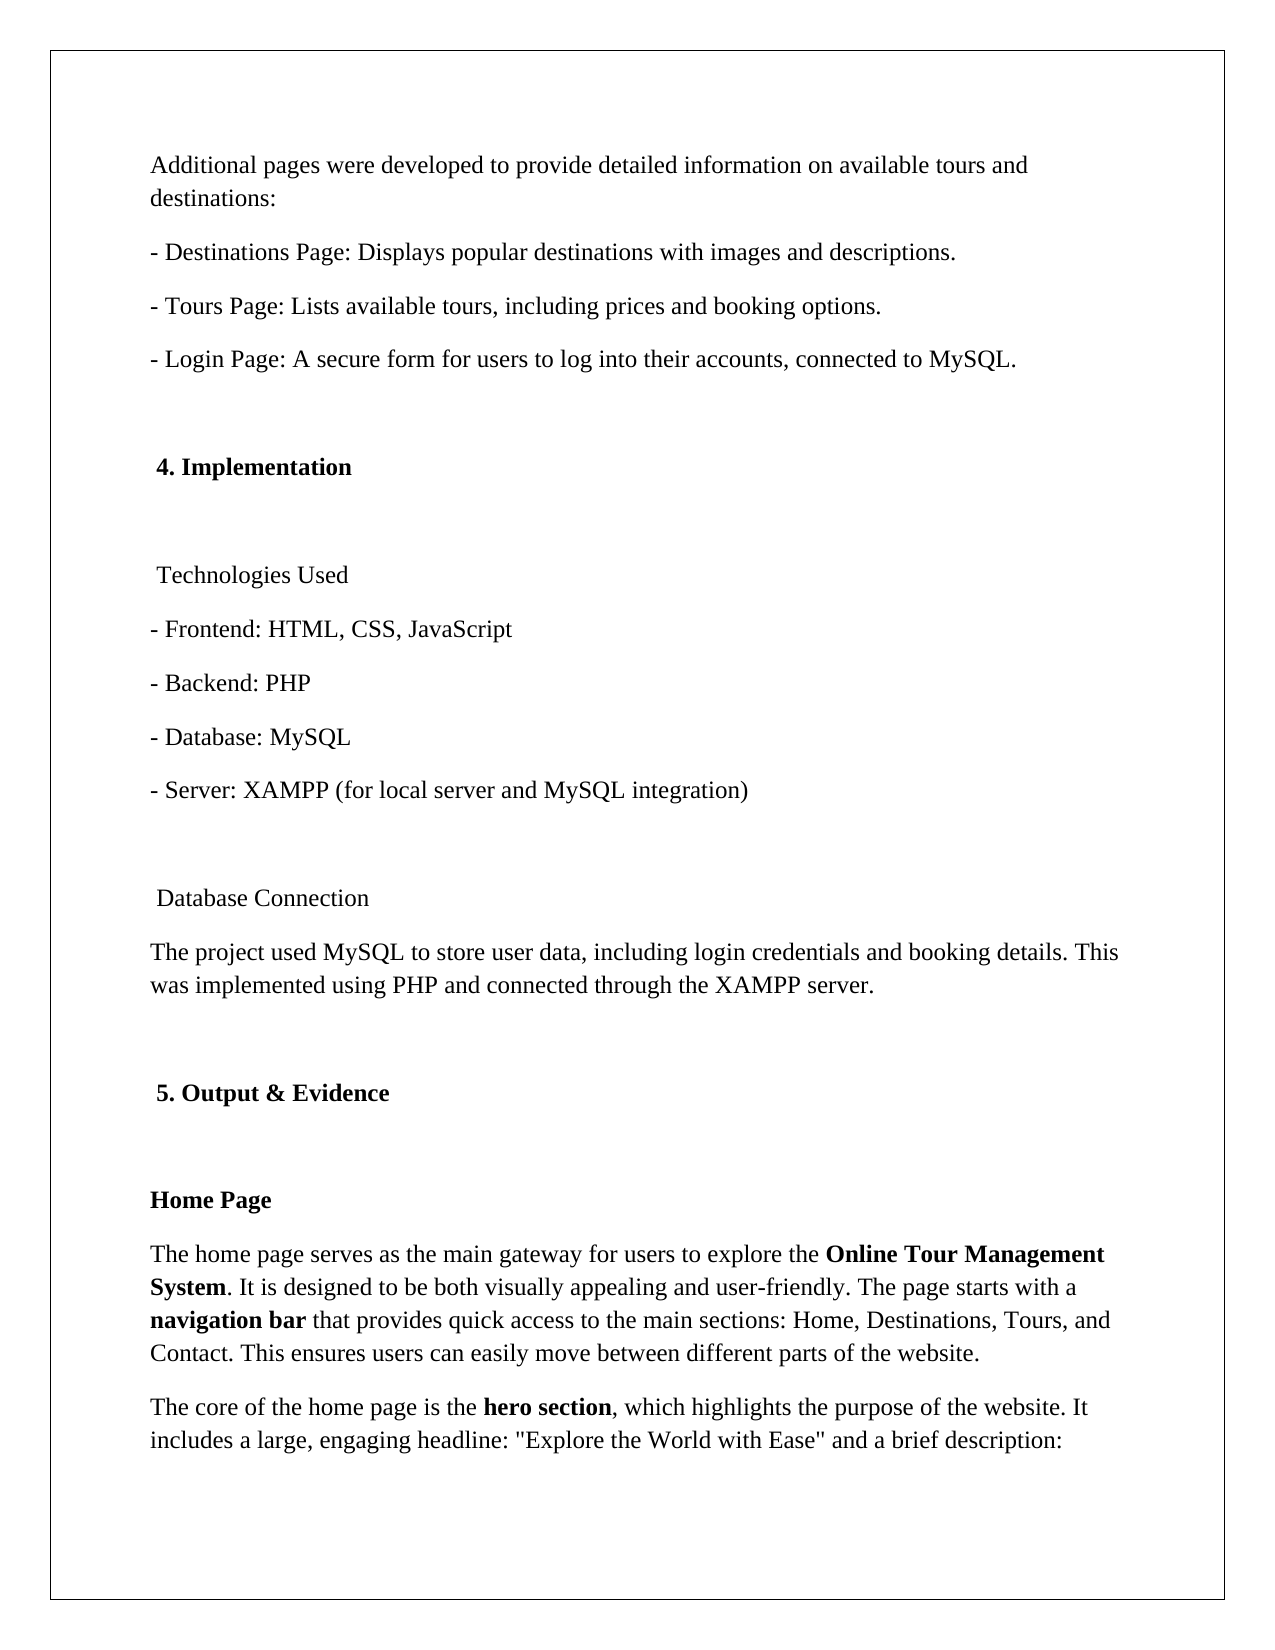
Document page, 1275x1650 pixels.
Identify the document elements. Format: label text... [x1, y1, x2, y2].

text Database Connection [150, 883, 1125, 912]
text Technologies Used [150, 560, 1125, 589]
text - Frontend: HTML, CSS, JavaScript [150, 614, 1125, 643]
text - Destinations Page: Displays popular destinations with images and descriptions. [150, 237, 1125, 266]
text - Login Page: A secure form for users to log into their accounts, connected to MySQL. [150, 344, 1125, 373]
text 4. Implementation [150, 452, 1125, 481]
text - Tours Page: Lists available tours, including prices and booking options. [150, 291, 1125, 319]
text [150, 1392, 1125, 1454]
text Additional pages were developed to provide detailed information on available tours and destinations: [150, 150, 1125, 212]
text 5. Output & Evidence [150, 1078, 1125, 1106]
text - Server: XAMPP (for local server and MySQL integration) [150, 775, 1125, 804]
text - Backend: PHP [150, 668, 1125, 696]
text The home page serves as the main gateway for users to explore the Online Tour Management System. It is designed to be both visually appealing and user-friendly. The page starts with a navigation bar that provides quick access to the main sections: Home, Destinations, Tours, and Contact. This ensures users can easily move between different parts of the website. [150, 1239, 1125, 1367]
text Home Page [150, 1185, 1125, 1214]
text - Database: MySQL [150, 722, 1125, 750]
text The project used MySQL to store user data, including login credentials and booking details. This was implemented using PHP and connected through the XAMPP server. [150, 937, 1125, 999]
